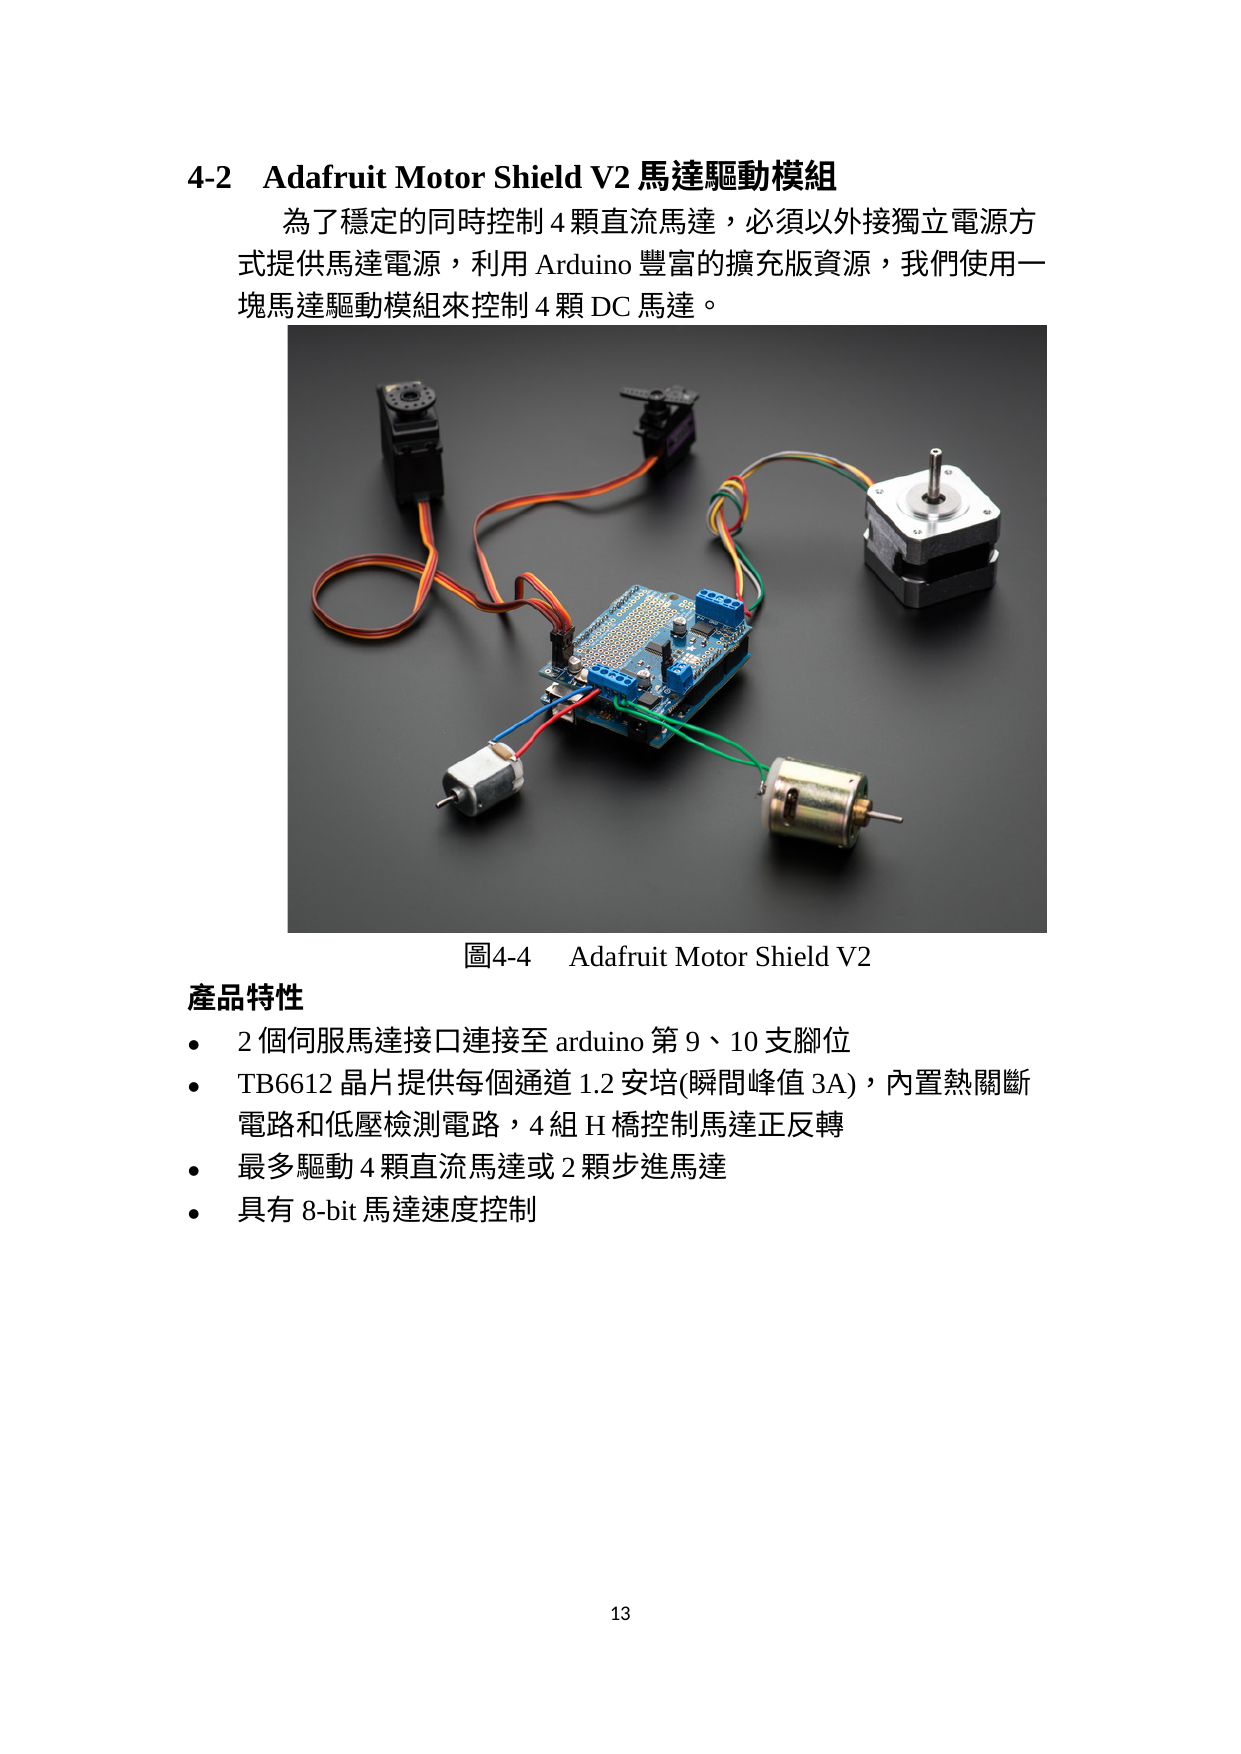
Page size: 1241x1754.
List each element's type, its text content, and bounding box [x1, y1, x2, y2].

list Adafruit Motor Shield V2馬達驅動模組 [187, 150, 1053, 198]
list 具有8-bit馬達速度控制 [187, 1186, 1053, 1229]
text 為了穩定的同時控制4顆直流馬達，必須以外接獨立電源方式提供馬達電源，利用Arduino豐富的擴充版資源，我們使用一塊馬達驅動模組來控制4顆DC馬達。 [237, 198, 1053, 325]
list 最多驅動4顆直流馬達或2顆步進馬達 [187, 1144, 1053, 1186]
list TB6612晶片提供每個通道1.2安培(瞬間峰值3A)，內置熱關斷電路和低壓檢測電路，4組H橋控制馬達正反轉 [187, 1059, 1053, 1144]
picture [287, 325, 1047, 933]
text 產品特性 [187, 975, 1053, 1017]
list 2個伺服馬達接口連接至arduino第9、10支腳位 [187, 1017, 1053, 1059]
